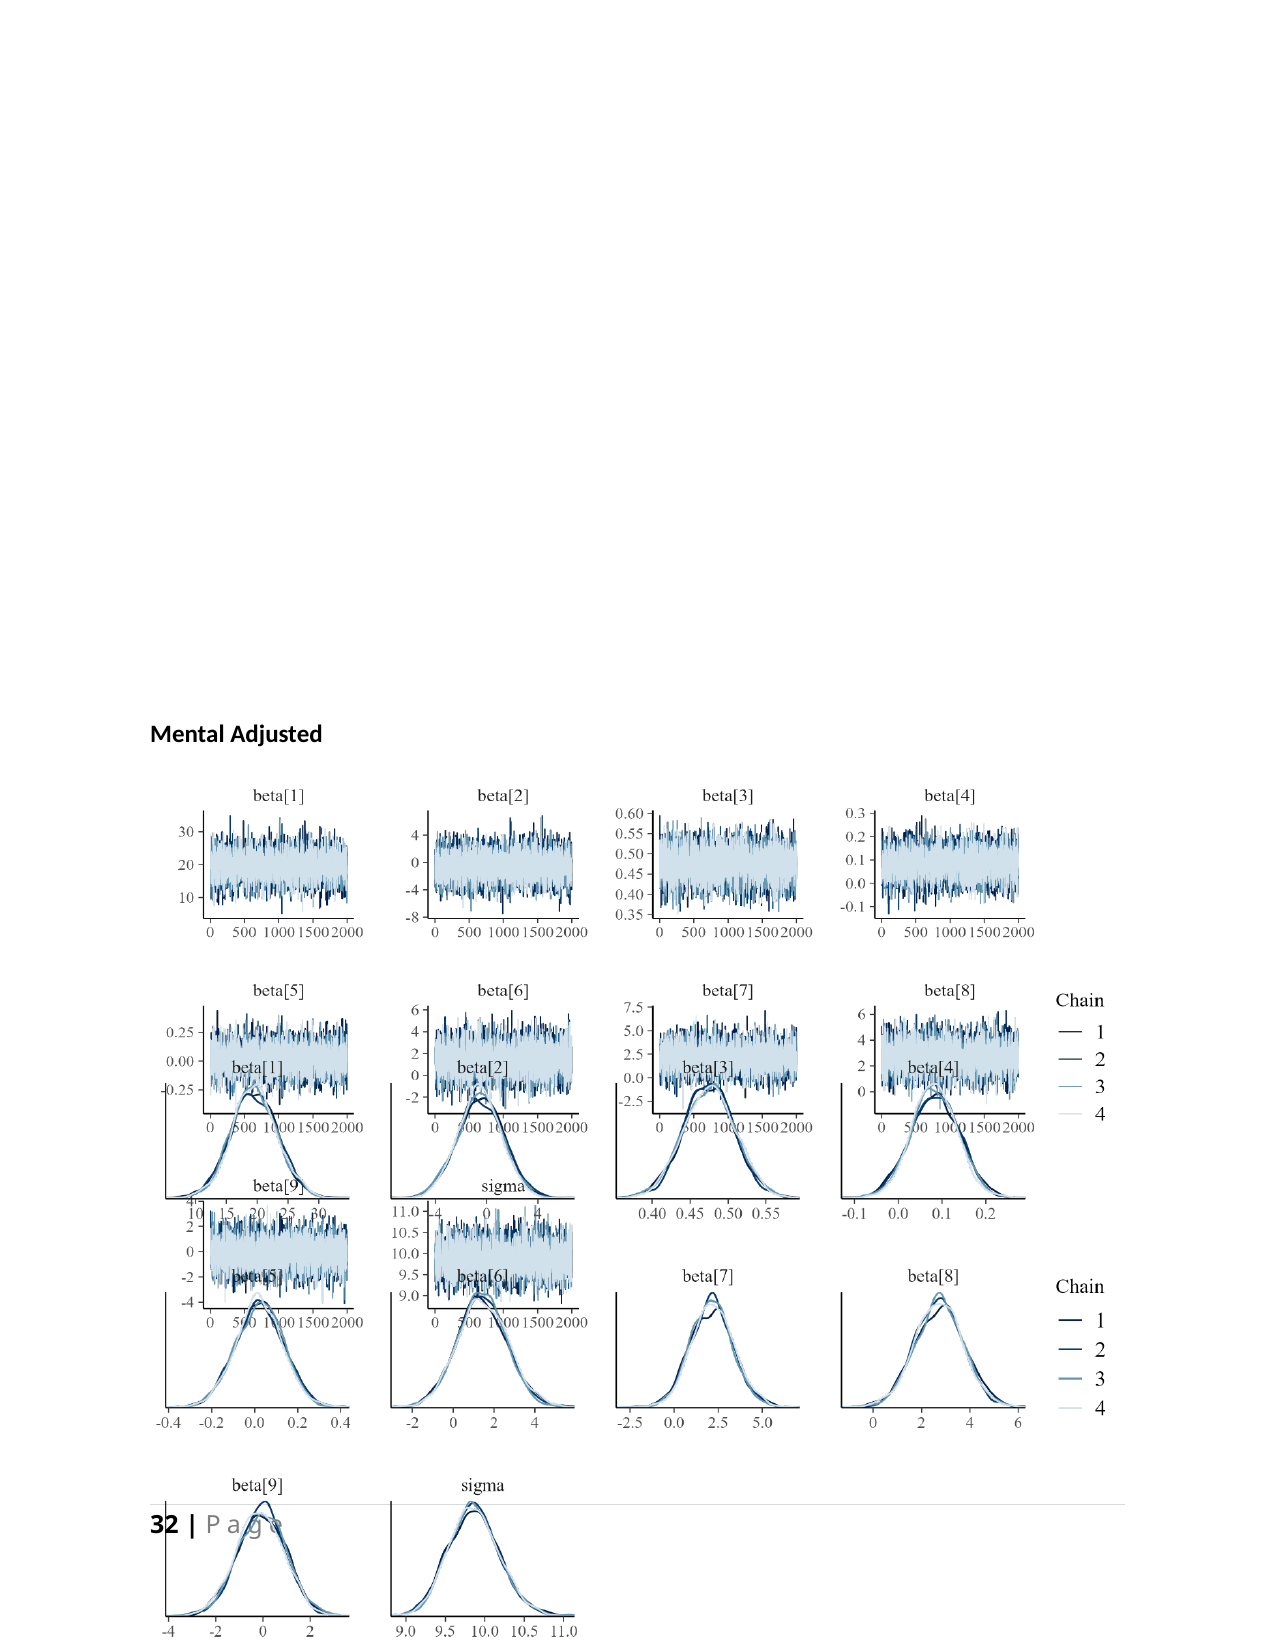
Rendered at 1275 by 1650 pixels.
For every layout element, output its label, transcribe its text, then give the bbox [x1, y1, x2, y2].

picture [150, 779, 1116, 1643]
text Mental Adjusted [150, 718, 1125, 749]
